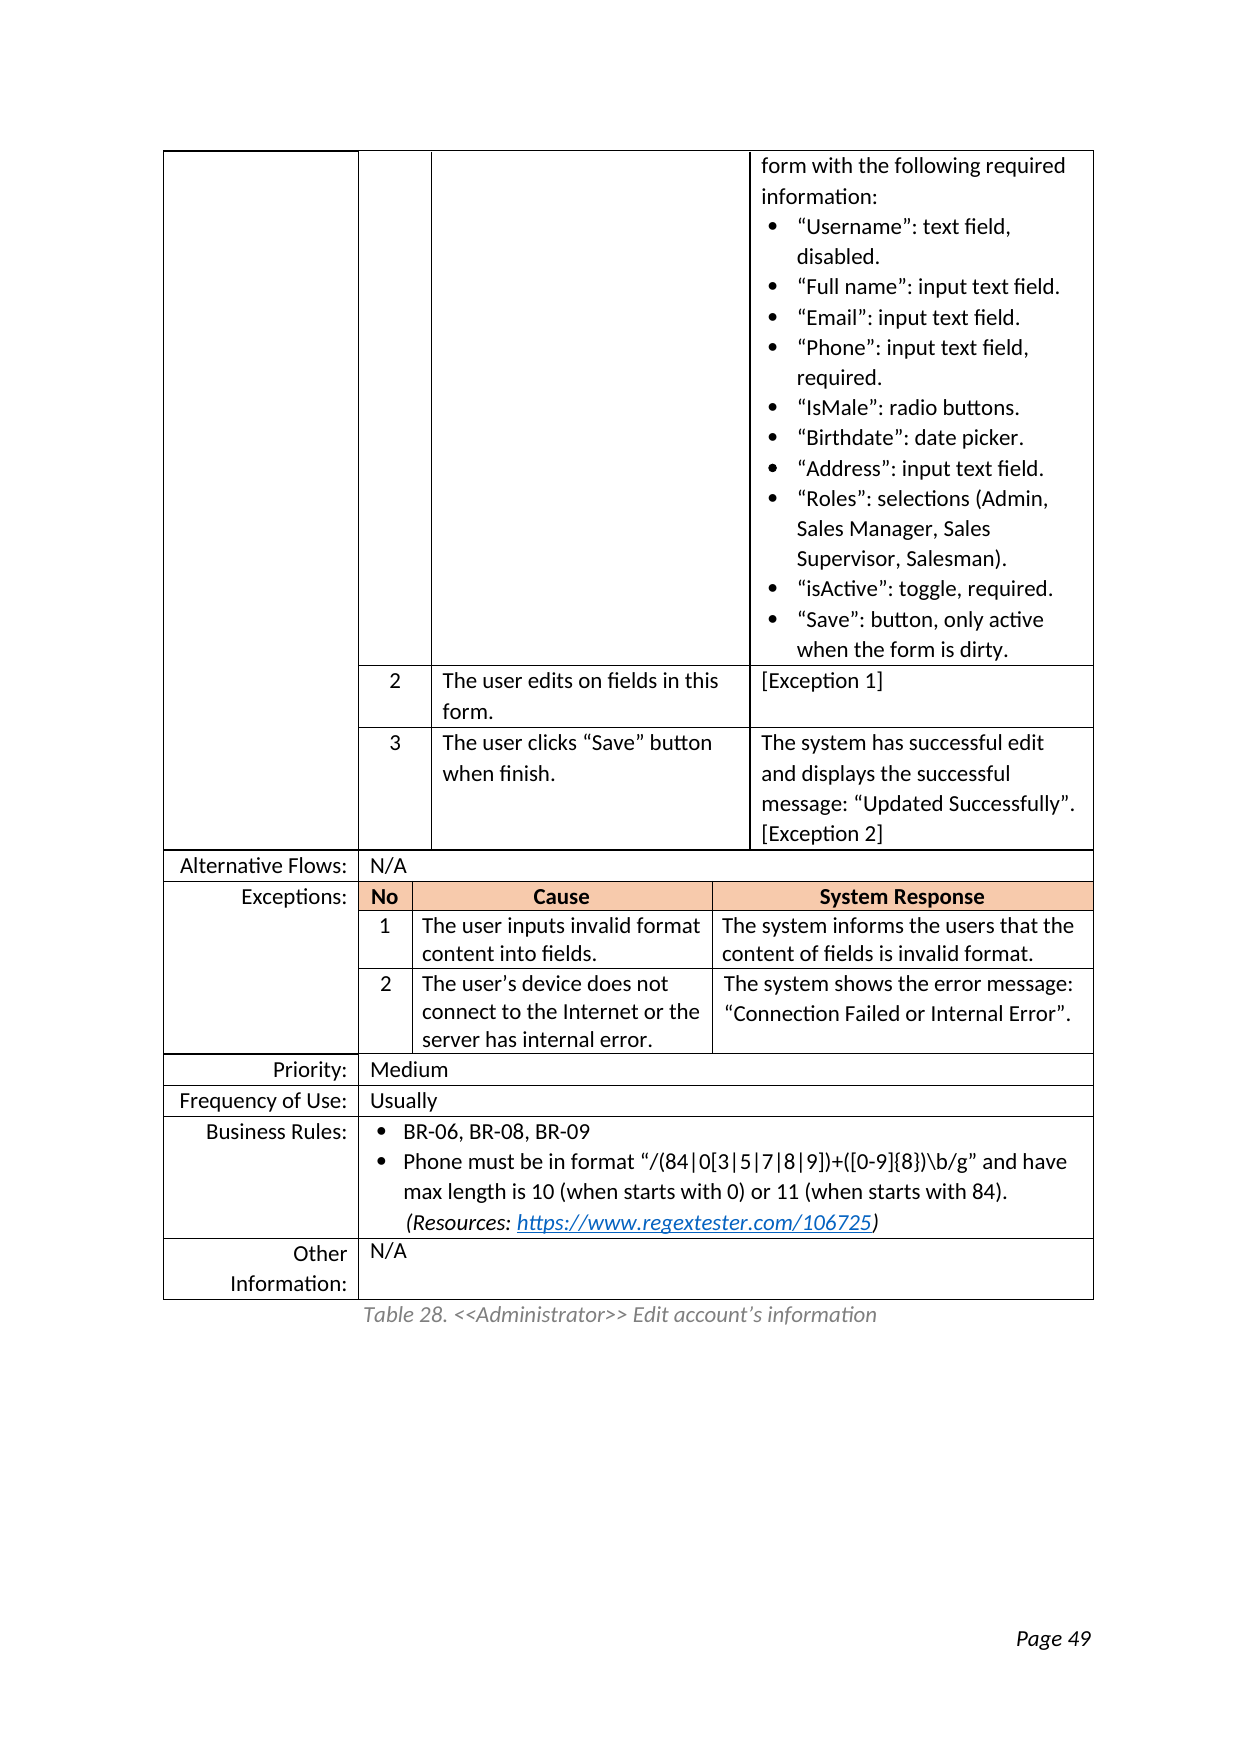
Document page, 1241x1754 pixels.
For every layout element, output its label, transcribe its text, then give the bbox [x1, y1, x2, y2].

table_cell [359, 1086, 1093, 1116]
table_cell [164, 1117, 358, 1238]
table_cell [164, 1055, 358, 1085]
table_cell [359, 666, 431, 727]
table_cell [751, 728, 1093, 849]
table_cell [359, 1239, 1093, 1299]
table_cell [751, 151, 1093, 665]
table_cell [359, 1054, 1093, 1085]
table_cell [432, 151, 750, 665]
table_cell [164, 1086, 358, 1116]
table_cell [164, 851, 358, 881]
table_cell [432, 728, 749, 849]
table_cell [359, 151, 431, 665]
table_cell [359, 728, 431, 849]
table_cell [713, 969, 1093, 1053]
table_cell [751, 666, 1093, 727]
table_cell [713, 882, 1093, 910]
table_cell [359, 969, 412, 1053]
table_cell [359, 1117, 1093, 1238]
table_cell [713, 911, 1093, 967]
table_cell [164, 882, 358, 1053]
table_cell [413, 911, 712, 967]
text Table 28. <<Administrator>> Edit account’s information [150, 1300, 1093, 1328]
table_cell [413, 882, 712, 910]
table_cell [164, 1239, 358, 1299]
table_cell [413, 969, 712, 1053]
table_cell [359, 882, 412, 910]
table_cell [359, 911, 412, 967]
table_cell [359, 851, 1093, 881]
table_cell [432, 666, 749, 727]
